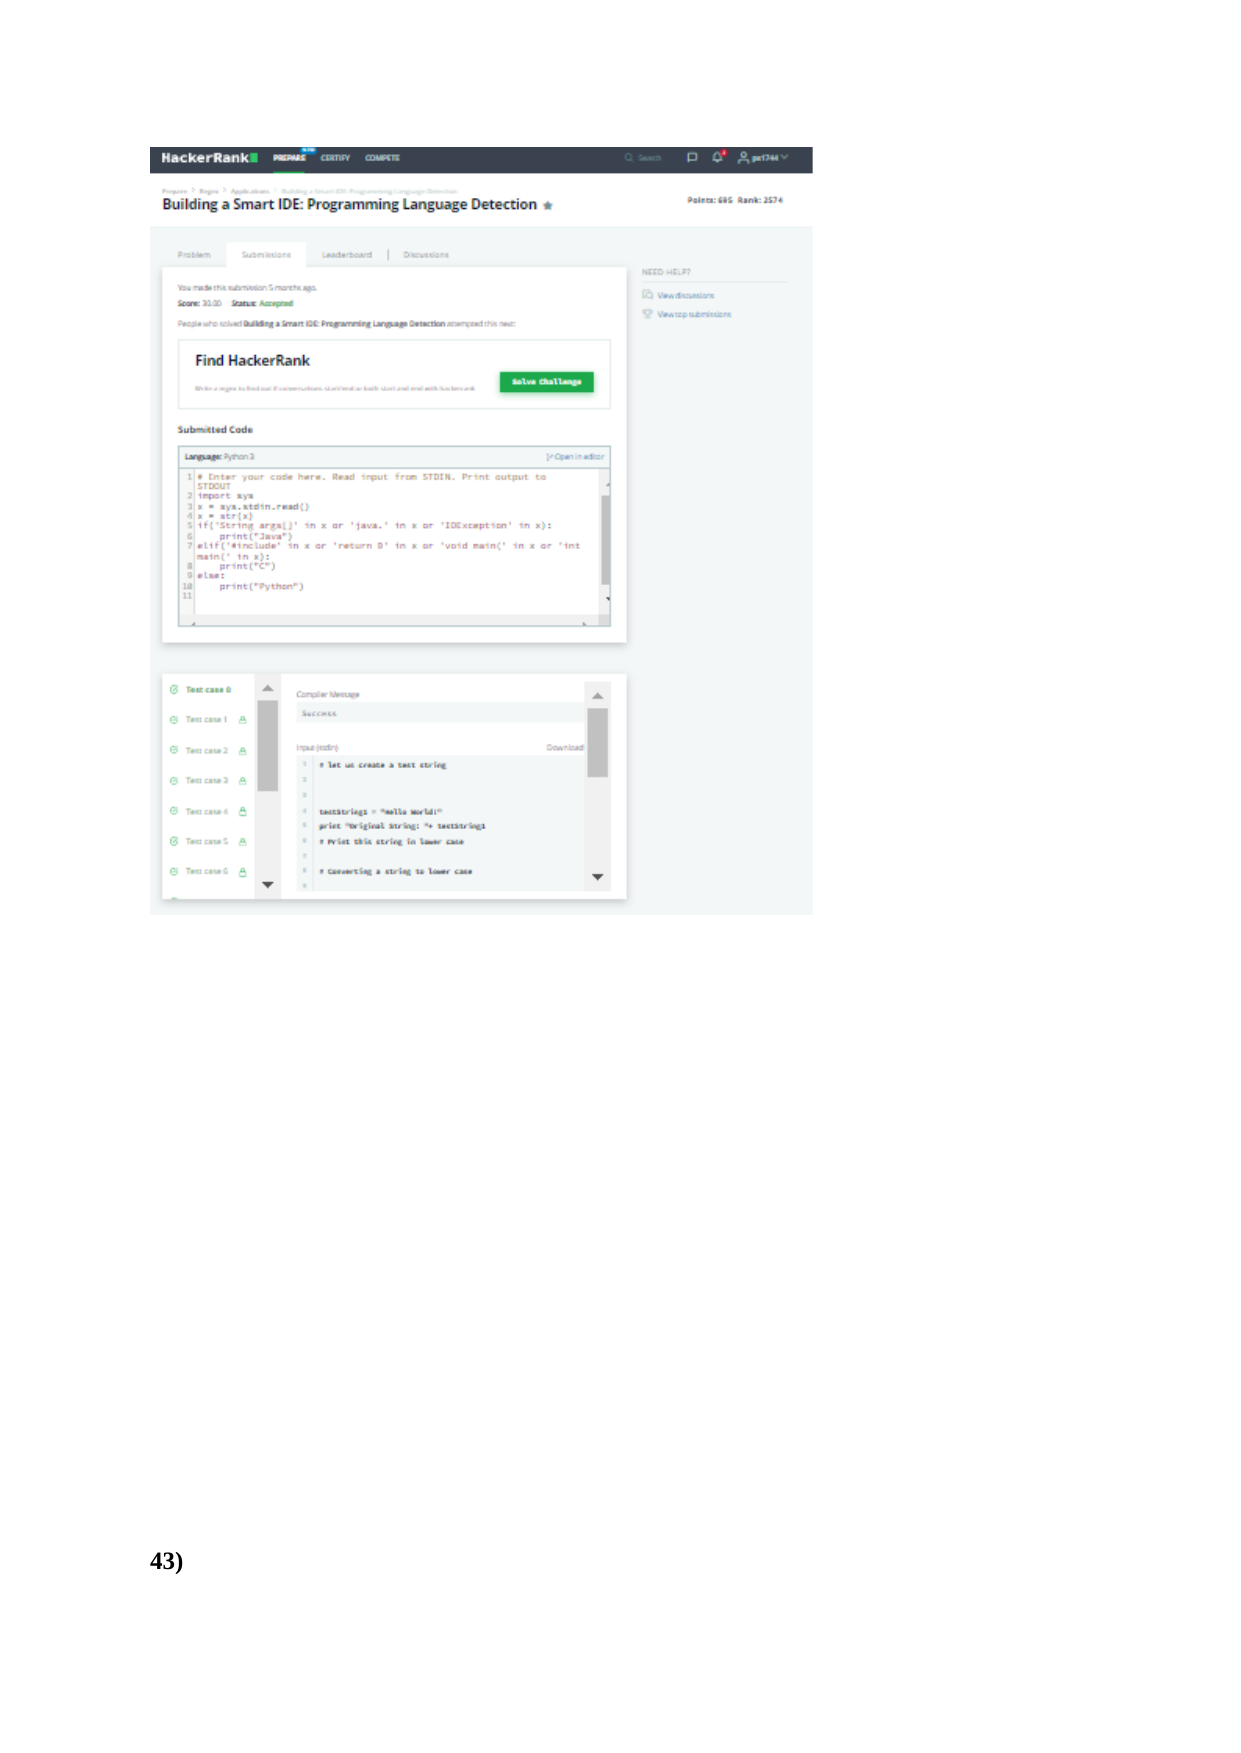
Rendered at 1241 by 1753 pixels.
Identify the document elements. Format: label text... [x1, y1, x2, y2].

picture [150, 147, 813, 915]
text 43) [150, 1546, 1094, 1575]
